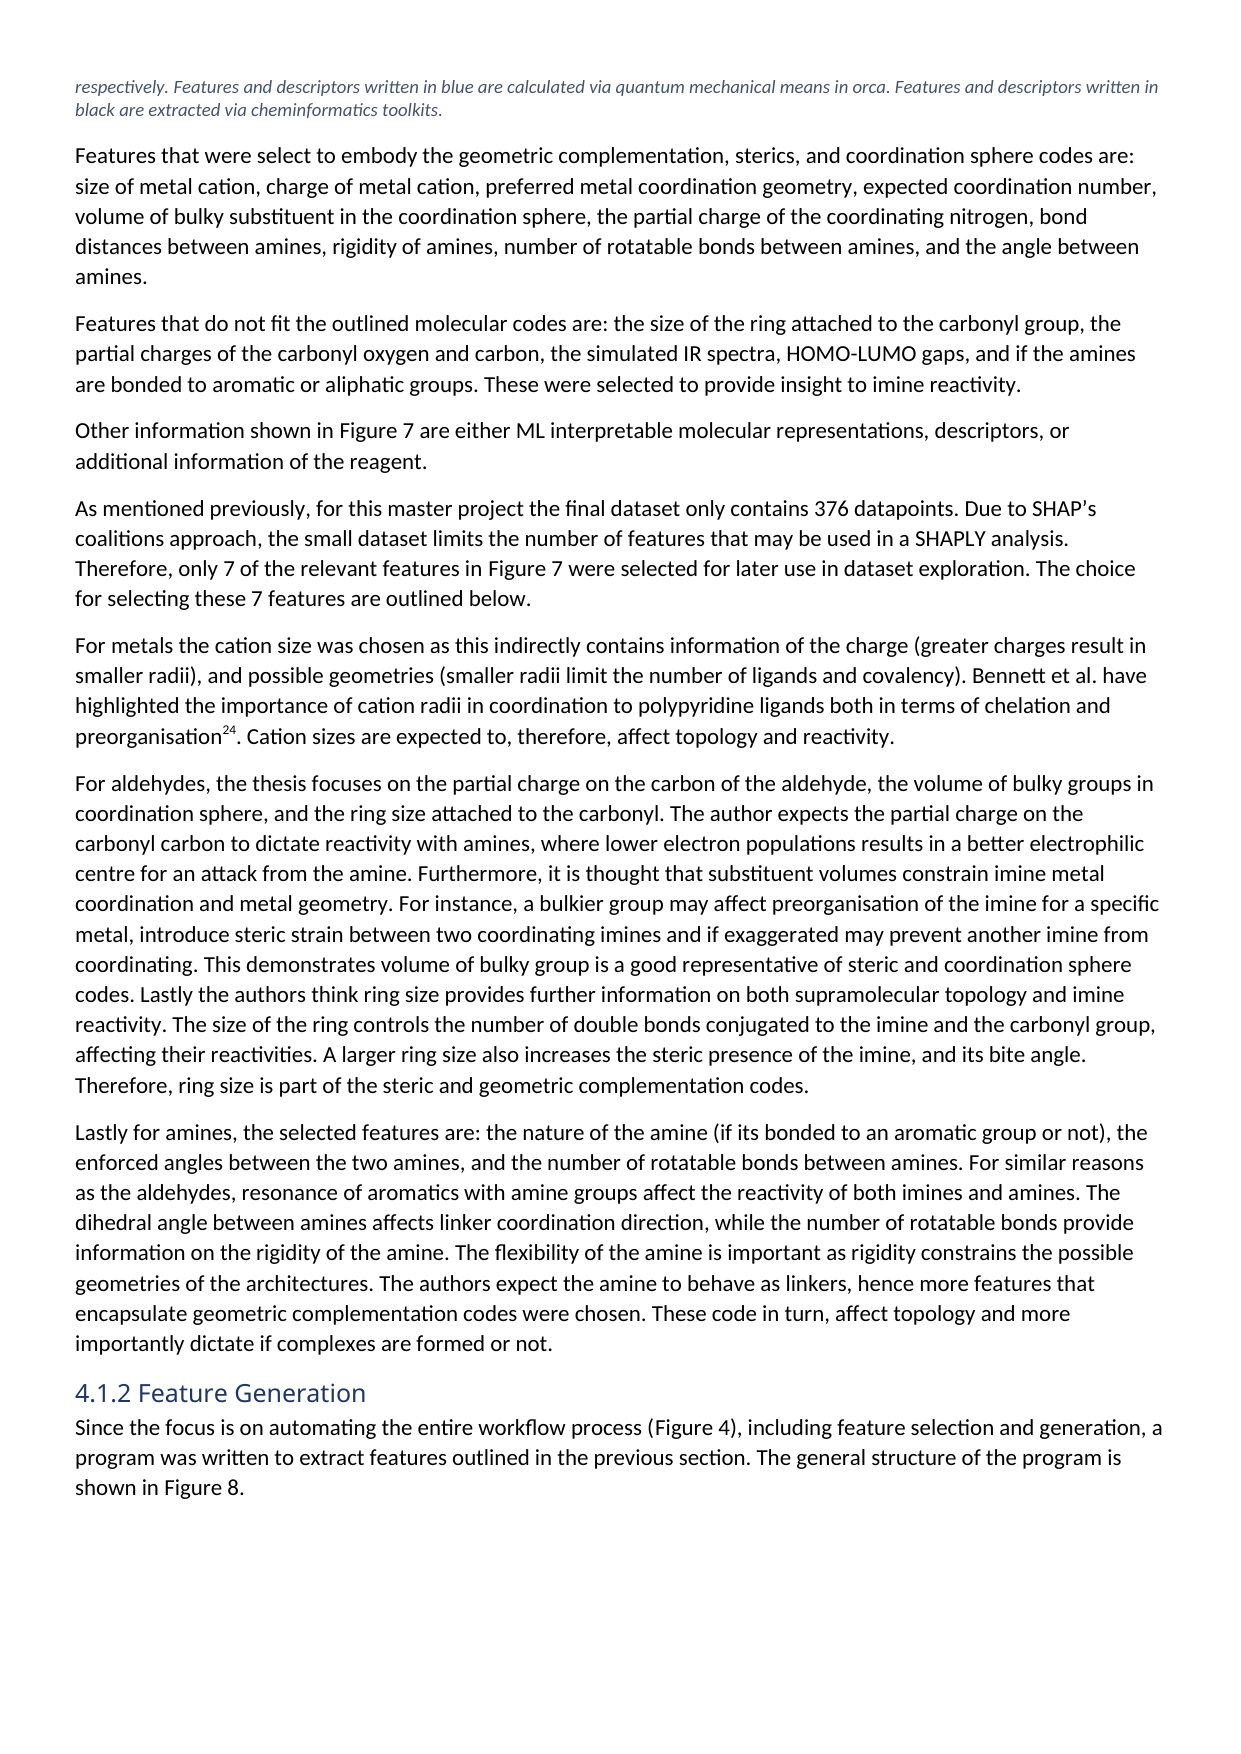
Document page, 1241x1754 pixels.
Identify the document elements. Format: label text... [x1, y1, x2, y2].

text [75, 75, 1165, 121]
text For metals the cation size was chosen as this indirectly contains information of the charge (greater charges result in smaller radii), and possible geometries (smaller radii limit the number of ligands and covalency). Bennett et al. have highlighted the importance of cation radii in coordination to polypyridine ligands both in terms of chelation and preorganisation24. Cation sizes are expected to, therefore, affect topology and reactivity. [75, 631, 1165, 750]
text For aldehydes, the thesis focuses on the partial charge on the carbon of the aldehyde, the volume of bulky groups in coordination sphere, and the ring size attached to the carbonyl. The author expects the partial charge on the carbonyl carbon to dictate reactivity with amines, where lower electron populations results in a better electrophilic centre for an attack from the amine. Furthermore, it is thought that substituent volumes constrain imine metal coordination and metal geometry. For instance, a bulkier group may affect preorganisation of the imine for a specific metal, introduce steric strain between two coordinating imines and if exaggerated may prevent another imine from coordinating. This demonstrates volume of bulky group is a good representative of steric and coordination sphere codes. Lastly the authors think ring size provides further information on both supramolecular topology and imine reactivity. The size of the ring controls the number of double bonds conjugated to the imine and the carbonyl group, affecting their reactivities. A larger ring size also increases the steric presence of the imine, and its bite angle. Therefore, ring size is part of the steric and geometric complementation codes. [75, 769, 1165, 1099]
text Features that were select to embody the geometric complementation, sterics, and coordination sphere codes are: size of metal cation, charge of metal cation, preferred metal coordination geometry, expected coordination number, volume of bulky substituent in the coordination sphere, the partial charge of the coordinating nitrogen, bond distances between amines, rigidity of amines, number of rotatable bonds between amines, and the angle between amines. [75, 142, 1165, 291]
text Lastly for amines, the selected features are: the nature of the amine (if its bonded to an aromatic group or not), the enforced angles between the two amines, and the number of rotatable bonds between amines. For similar reasons as the aldehydes, resonance of aromatics with amine groups affect the reactivity of both imines and amines. The dihedral angle between amines affects linker coordination direction, while the number of rotatable bonds provide information on the rigidity of the amine. The flexibility of the amine is important as rigidity constrains the possible geometries of the architectures. The authors expect the amine to behave as linkers, hence more features that encapsulate geometric complementation codes were chosen. These code in turn, affect topology and more importantly dictate if complexes are formed or not. [75, 1118, 1165, 1357]
text Since the focus is on automating the entire workflow process (Figure 3), including feature selection and generation, a program was written to extract features outlined in the previous section. The general structure of the program is shown in Figure 7. [75, 1413, 1165, 1501]
text Features that do not fit the outlined molecular codes are: the size of the ring attached to the carbonyl group, the partial charges of the carbonyl oxygen and carbon, the simulated IR spectra, HOMO-LUMO gaps, and if the amines are bonded to aromatic or aliphatic groups. These were selected to provide insight to imine reactivity. [75, 309, 1165, 398]
text Other information shown in Figure 6 are either ML interpretable molecular representations, descriptors, or additional information of the reagent. [75, 417, 1165, 475]
subtitle 4.1.2 Feature Generation [75, 1376, 1165, 1410]
text As mentioned previously, for this master project the final dataset only contains 376 datapoints. Due to SHAP’s coalitions approach, the small dataset limits the number of features that may be used in a SHAPLY analysis. Therefore, only 7 of the relevant features in Figure 6 were selected for later use in dataset exploration. The choice for selecting these 7 features are outlined below. [75, 494, 1165, 612]
